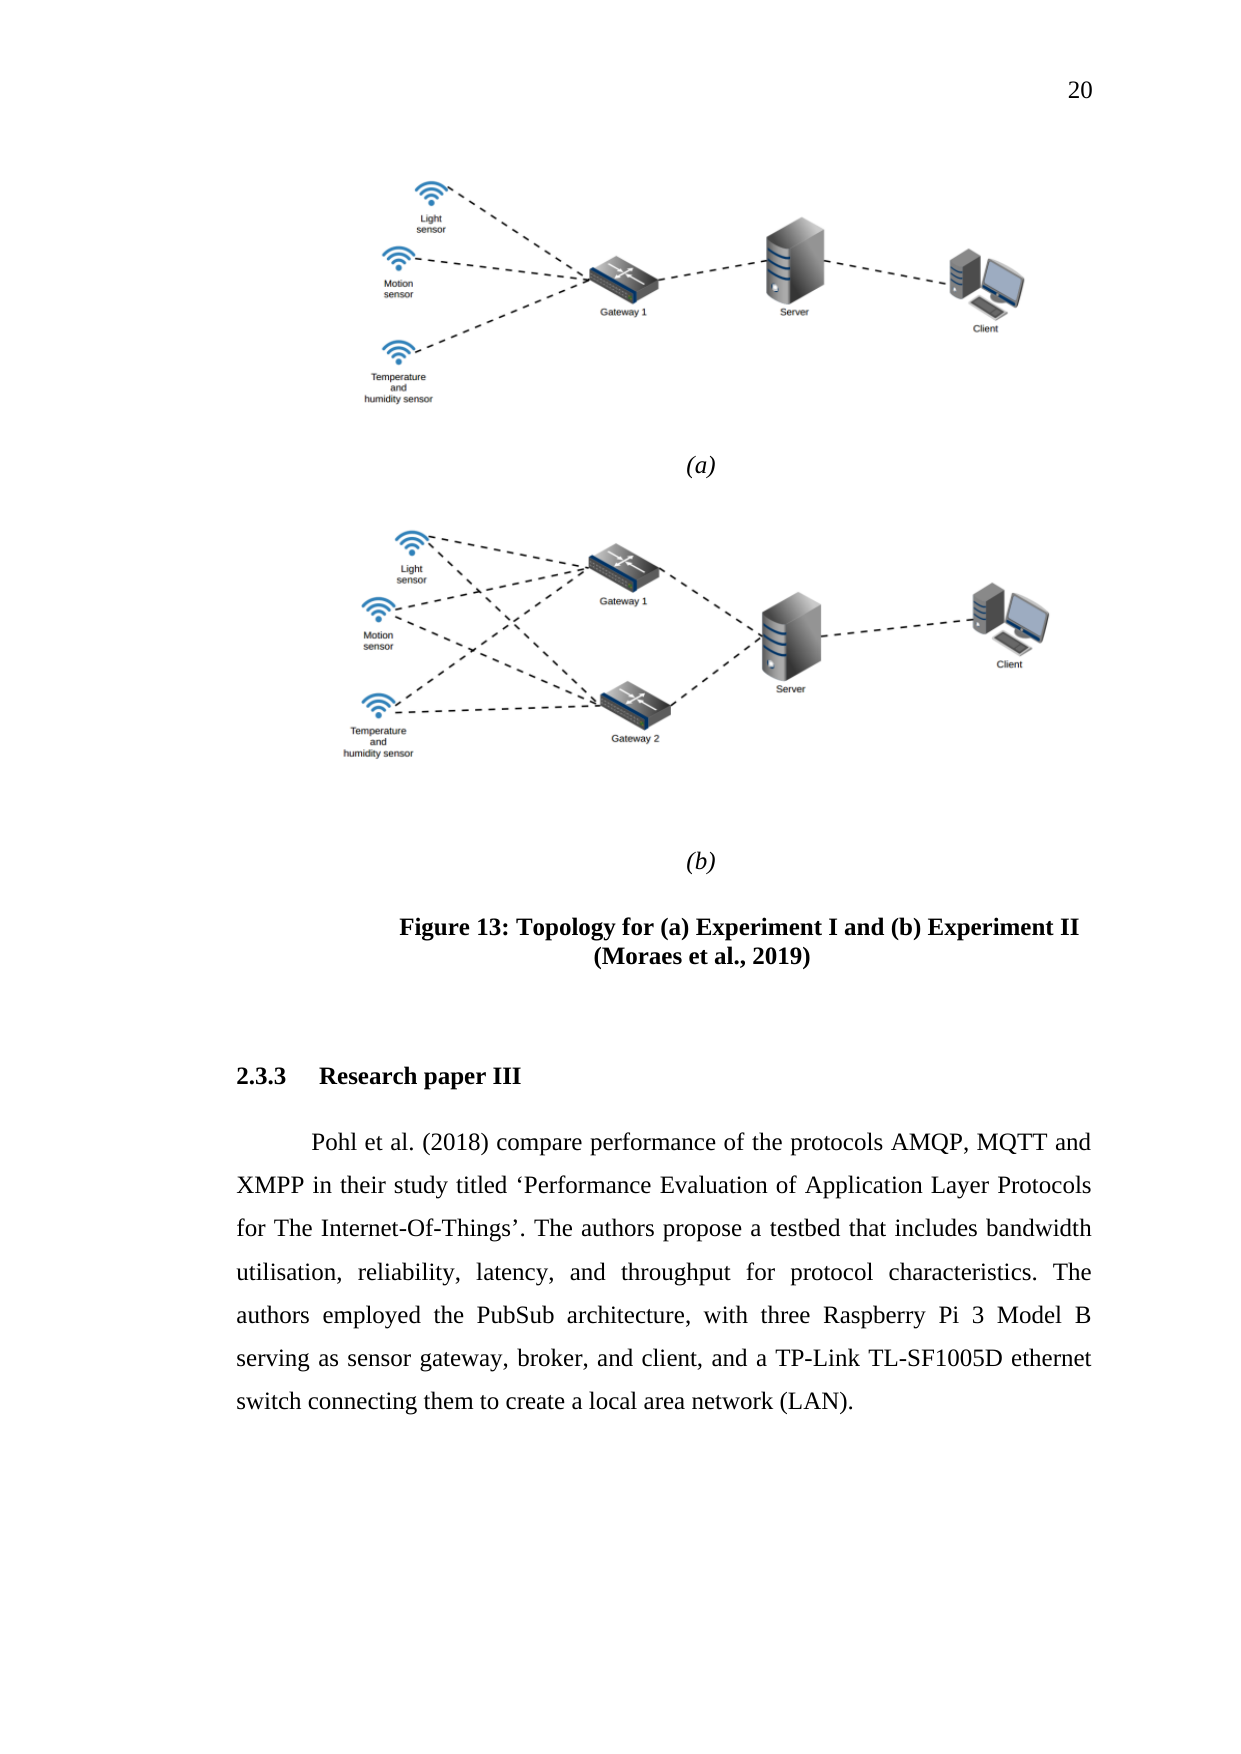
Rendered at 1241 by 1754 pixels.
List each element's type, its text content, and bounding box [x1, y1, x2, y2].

text Pohl et al. (2018) compare performance of the protocols AMQP, MQTT and XMPP in their study titled ‘Performance Evaluation of Application Layer Protocols for The Internet-Of-Things’. The authors propose a testbed that includes bandwidth utilisation, reliability, latency, and throughput for protocol characteristics. The authors employed the PubSub architecture, with three Raspberry Pi 3 Model B serving as sensor gateway, broker, and client, and a TP-Link TL-SF1005D ethernet switch connecting them to create a local area network (LAN). [236, 1127, 1092, 1415]
subtitle Research paper III [236, 1061, 1092, 1090]
picture [330, 147, 1074, 413]
text Figure 13: Topology for (a) Experiment I and (b) Experiment II (Moraes et al., 2019) [311, 912, 1092, 970]
text (b) [311, 846, 1092, 875]
picture [330, 516, 1074, 795]
text (a) [311, 450, 1092, 478]
